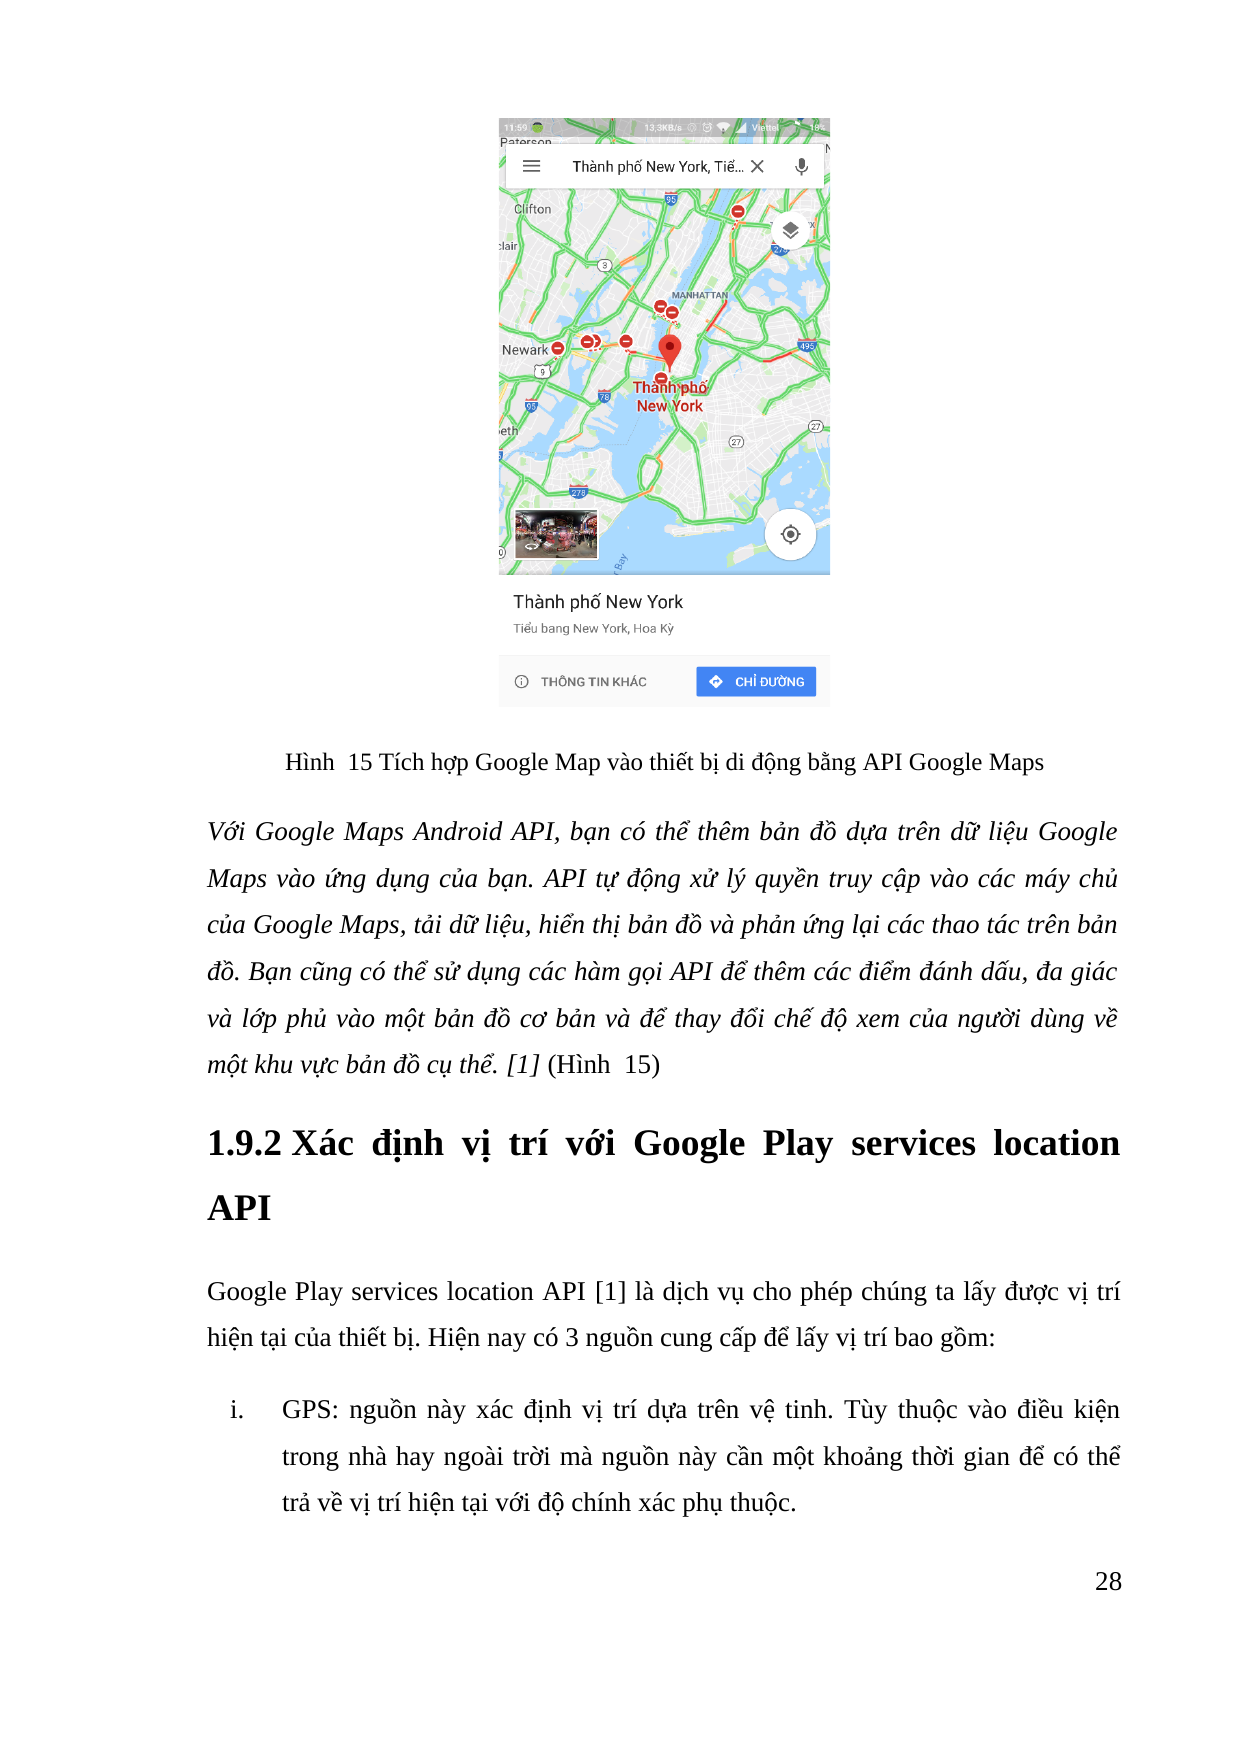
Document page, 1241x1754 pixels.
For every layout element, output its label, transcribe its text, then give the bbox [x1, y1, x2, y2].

subtitle Xác định vị trí với Google Play services location API [207, 1120, 1122, 1228]
text Với Google Maps Android API, bạn có thể thêm bản đồ dựa trên dữ liệu Google Maps vào ứng dụng của bạn. API tự động xử lý quyền truy cập vào các máy chủ của Google Maps, tải dữ liệu, hiển thị bản đồ và phản ứng lại các thao tác trên bản đồ. Bạn cũng có thể sử dụng các hàm gọi API để thêm các điểm đánh dấu, đa giác và lớp phủ vào một bản đồ cơ bản và để thay đổi chế độ xem của người dùng về một khu vực bản đồ cụ thể. [1] (Hình 15) [207, 815, 1122, 1080]
picture [498, 118, 830, 707]
text Google Play services location API [1] là dịch vụ cho phép chúng ta lấy được vị trí hiện tại của thiết bị. Hiện nay có 3 nguồn cung cấp để lấy vị trí bao gồm: [207, 1275, 1122, 1352]
list GPS: nguồn này xác định vị trí dựa trên vệ tinh. Tùy thuộc vào điều kiện trong nhà hay ngoài trời mà nguồn này cần một khoảng thời gian để có thể trả về vị trí hiện tại với độ chính xác phụ thuộc. [244, 1393, 1122, 1517]
